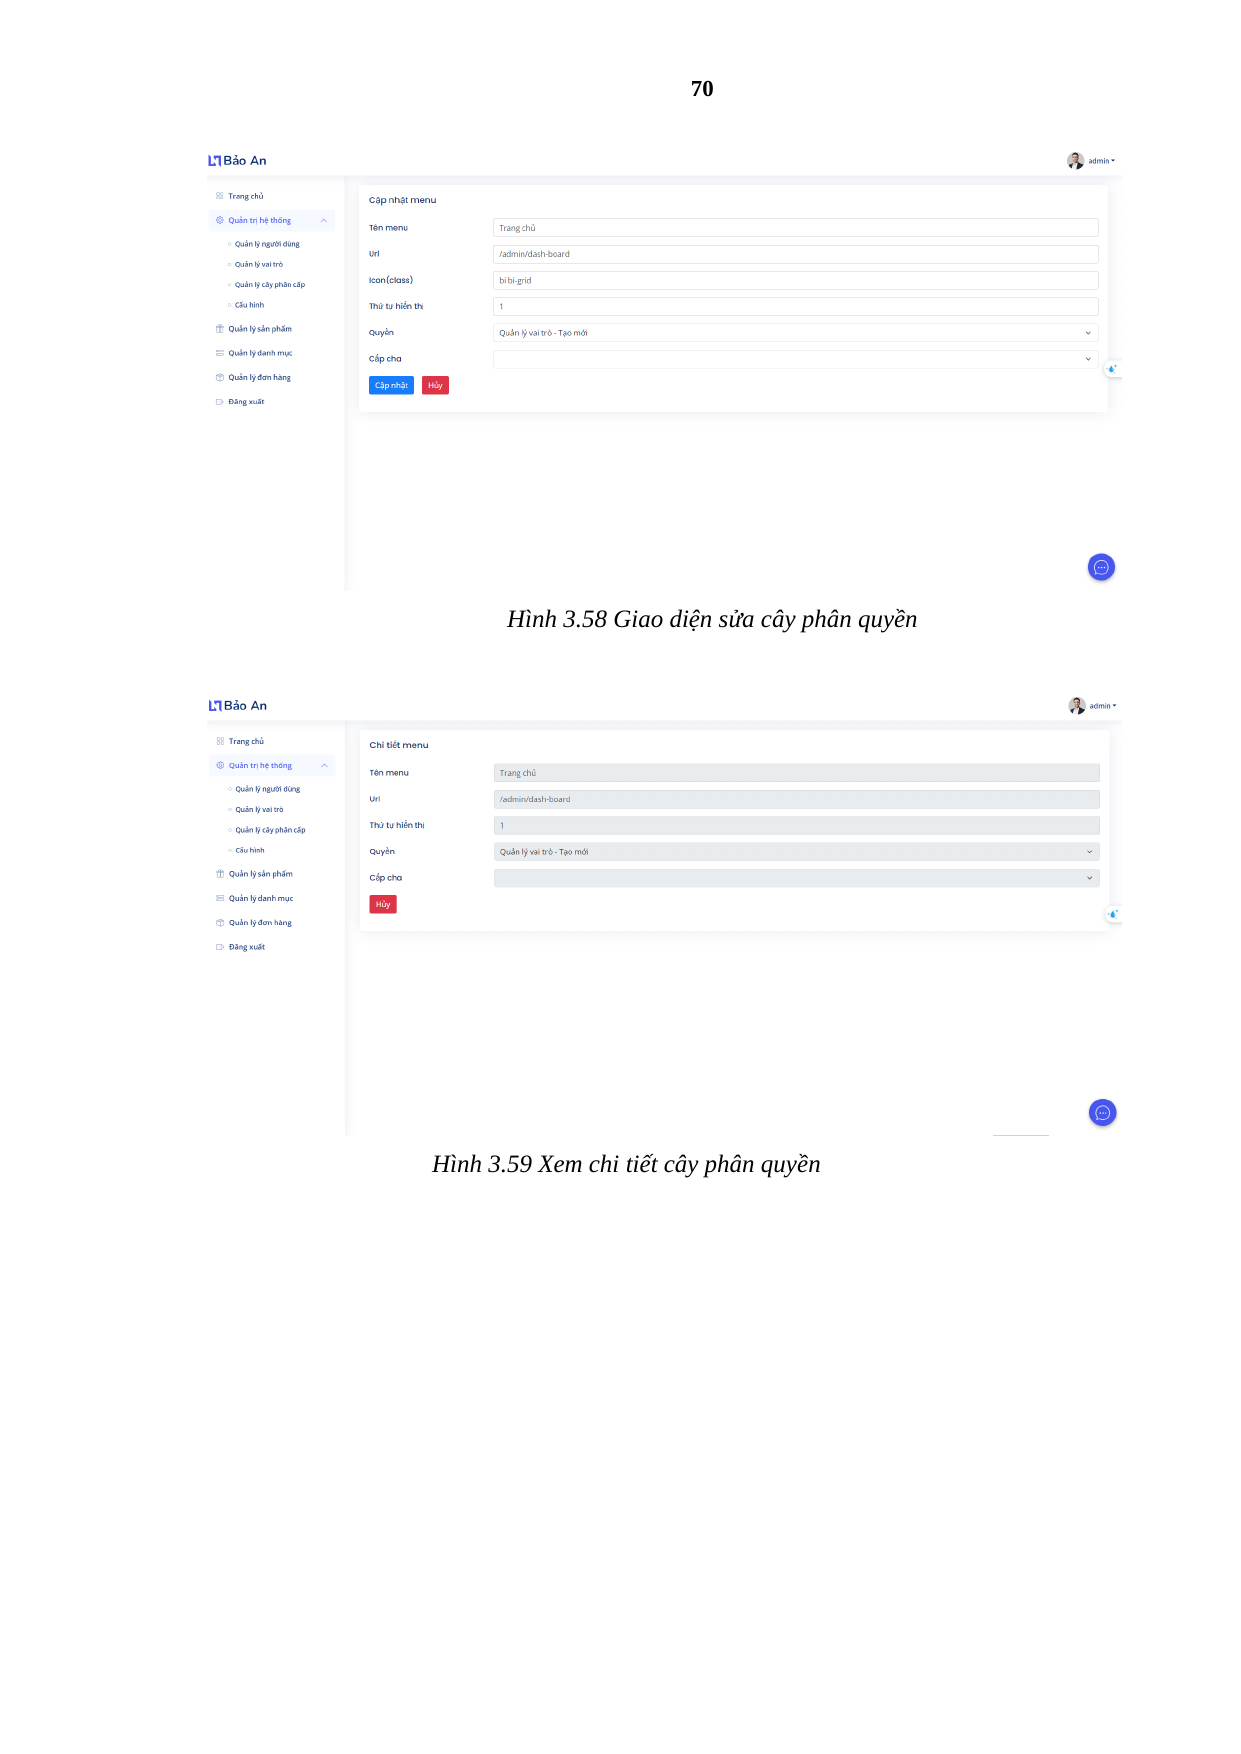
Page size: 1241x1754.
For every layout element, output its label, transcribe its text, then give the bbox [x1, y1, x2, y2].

picture [206, 147, 1123, 591]
picture [206, 692, 1123, 1136]
